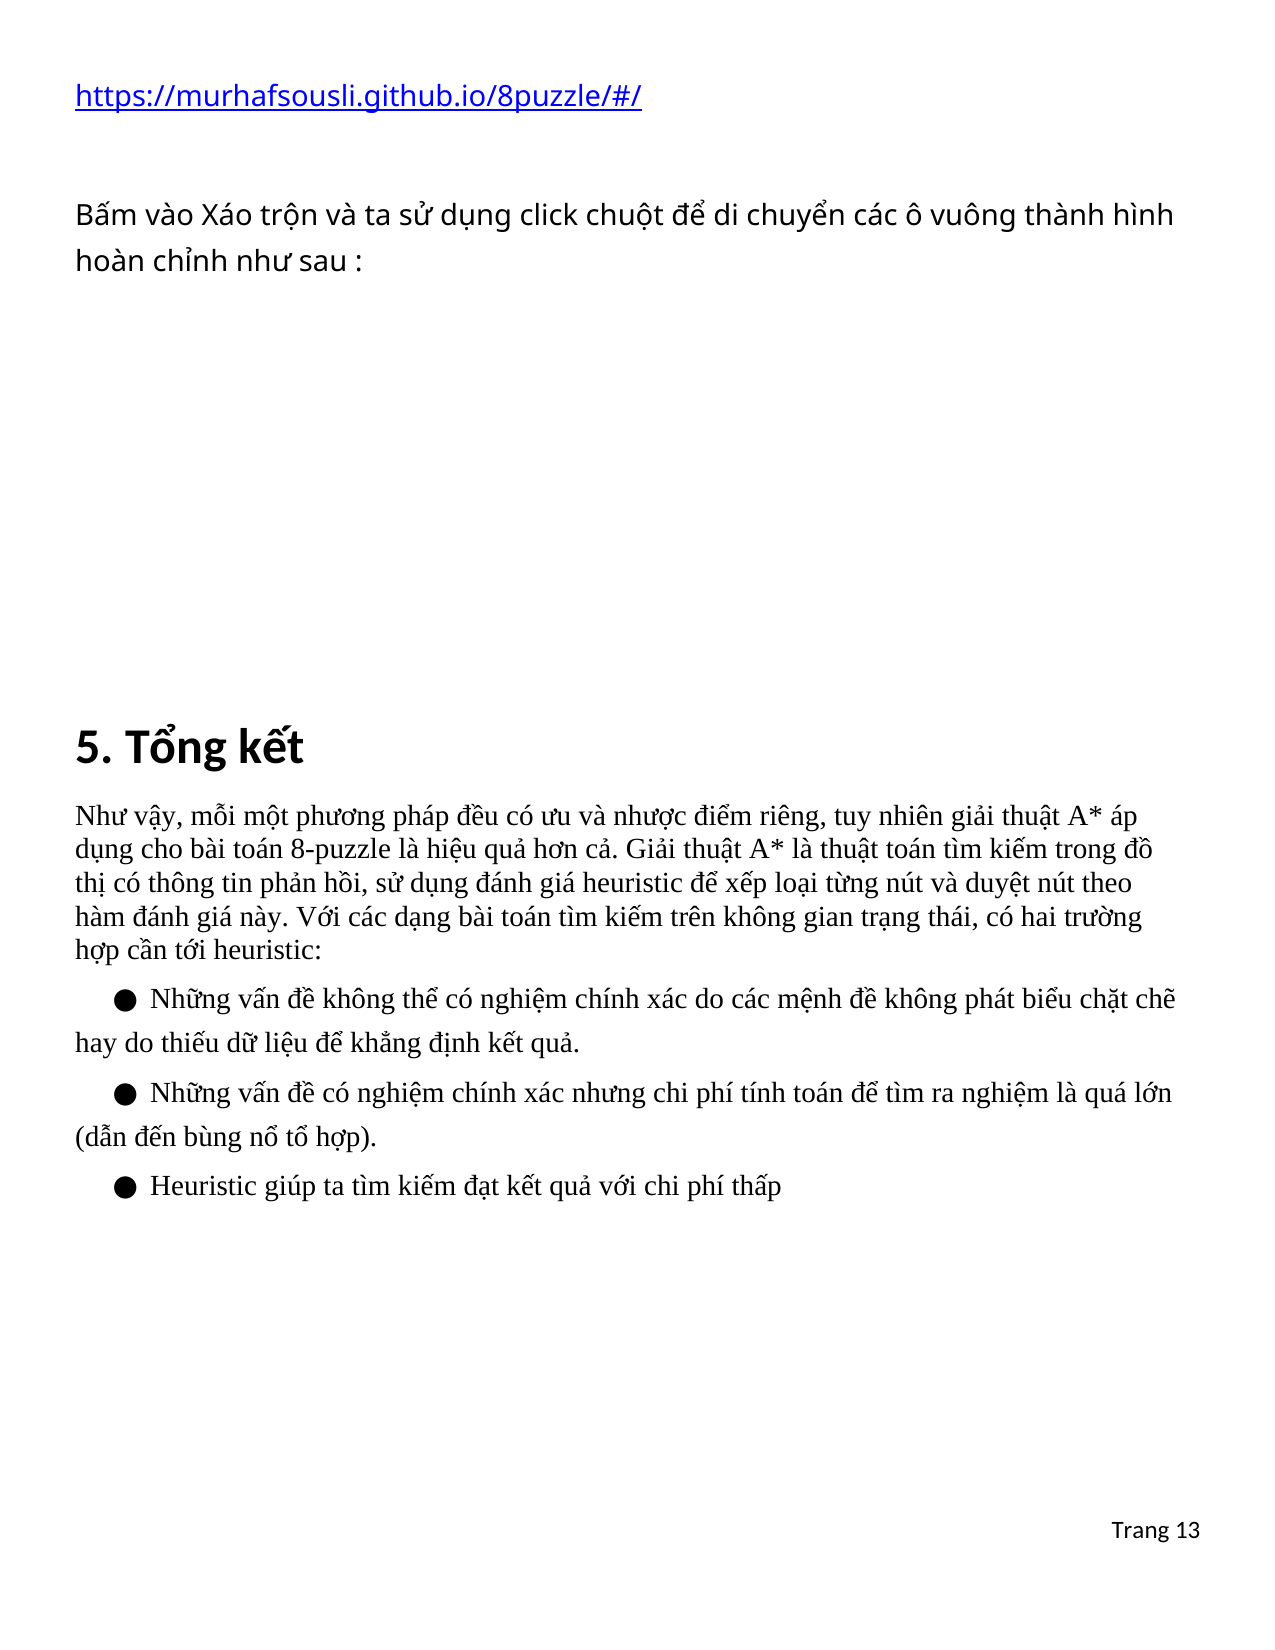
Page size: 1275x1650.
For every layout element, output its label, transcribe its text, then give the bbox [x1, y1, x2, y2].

list Những vấn đề có nghiệm chính xác nhưng chi phí tính toán để tìm ra nghiệm là quá lớn [112, 1059, 1200, 1119]
text (dẫn đến bùng nổ tổ hợp). [75, 1119, 1200, 1152]
list Những vấn đề không thể có nghiệm chính xác do các mệnh đề không phát biểu chặt chẽ [112, 966, 1200, 1026]
text Dựa vào các giải thuật, ta có thể chơi trò chơi xếp hình sau đây : https://murhafsousli.github.io/8puzzle/#/ [75, 75, 1200, 115]
text Như vậy, mỗi một phương pháp đều có ưu và nhược điểm riêng, tuy nhiên giải thuật A* áp [75, 798, 1200, 832]
text dụng cho bài toán 8-puzzle là hiệu quả hơn cả. Giải thuật A* là thuật toán tìm kiếm trong đồ [75, 832, 1200, 865]
text thị có thông tin phản hồi, sử dụng đánh giá heuristic để xếp loại từng nút và duyệt nút theo [75, 865, 1200, 899]
text Bấm vào Xáo trộn và ta sử dụng click chuột để di chuyển các ô vuông thành hình hoàn chỉnh như sau : [75, 194, 1200, 280]
text hay do thiếu dữ liệu để khẳng định kết quả. [75, 1026, 1200, 1059]
text hợp cần tới heuristic: [75, 932, 1200, 966]
list Heuristic giúp ta tìm kiếm đạt kết quả với chi phí thấp [112, 1152, 1200, 1212]
subtitle 5. Tổng kết [75, 715, 1200, 776]
text hàm đánh giá này. Với các dạng bài toán tìm kiếm trên không gian trạng thái, có hai trường [75, 899, 1200, 932]
